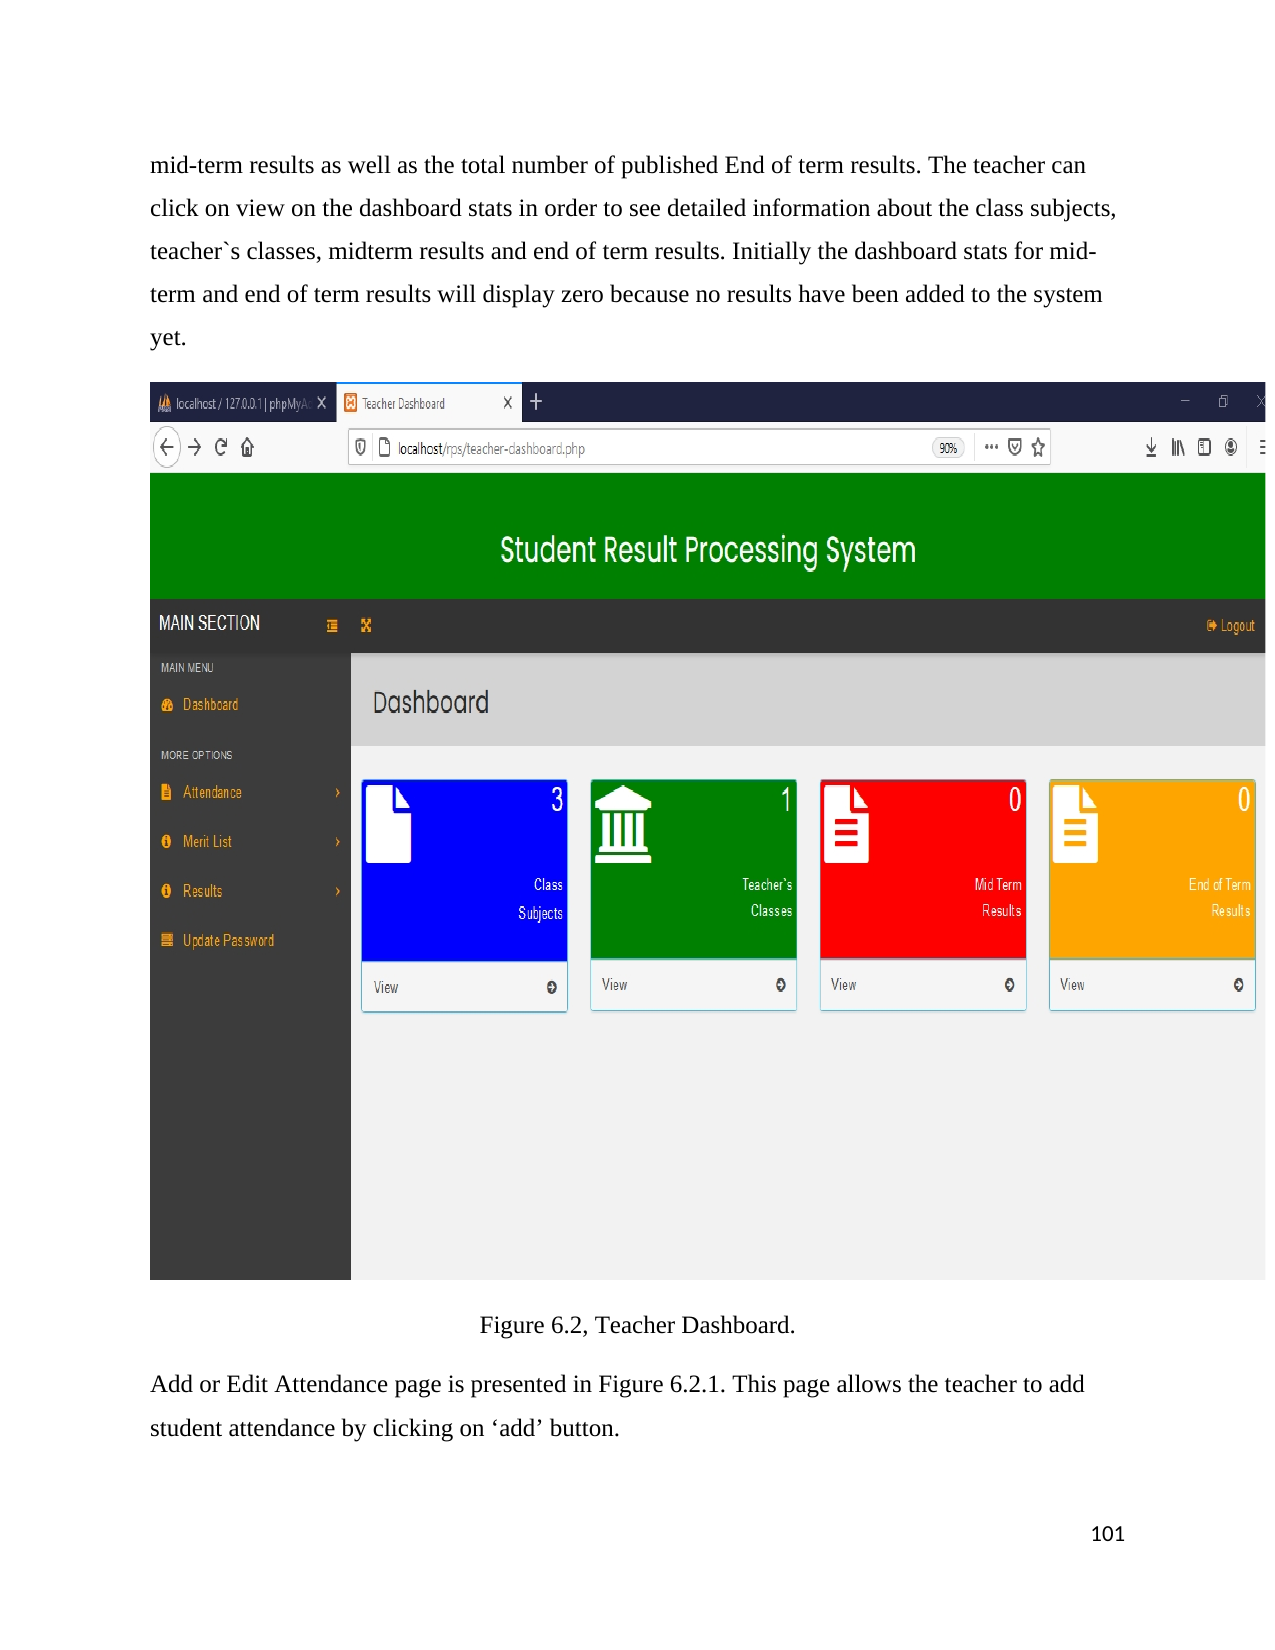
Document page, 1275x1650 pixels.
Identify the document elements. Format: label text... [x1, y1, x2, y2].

text Add or Edit Attendance page is presented in Figure 6.2.1. This page allows the teacher to add student attendance by clicking on ‘add’ button. [150, 1369, 1125, 1441]
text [150, 150, 1125, 351]
text Figure 6.2, Teacher Dashboard. [150, 1310, 1125, 1338]
picture [150, 382, 1266, 1280]
